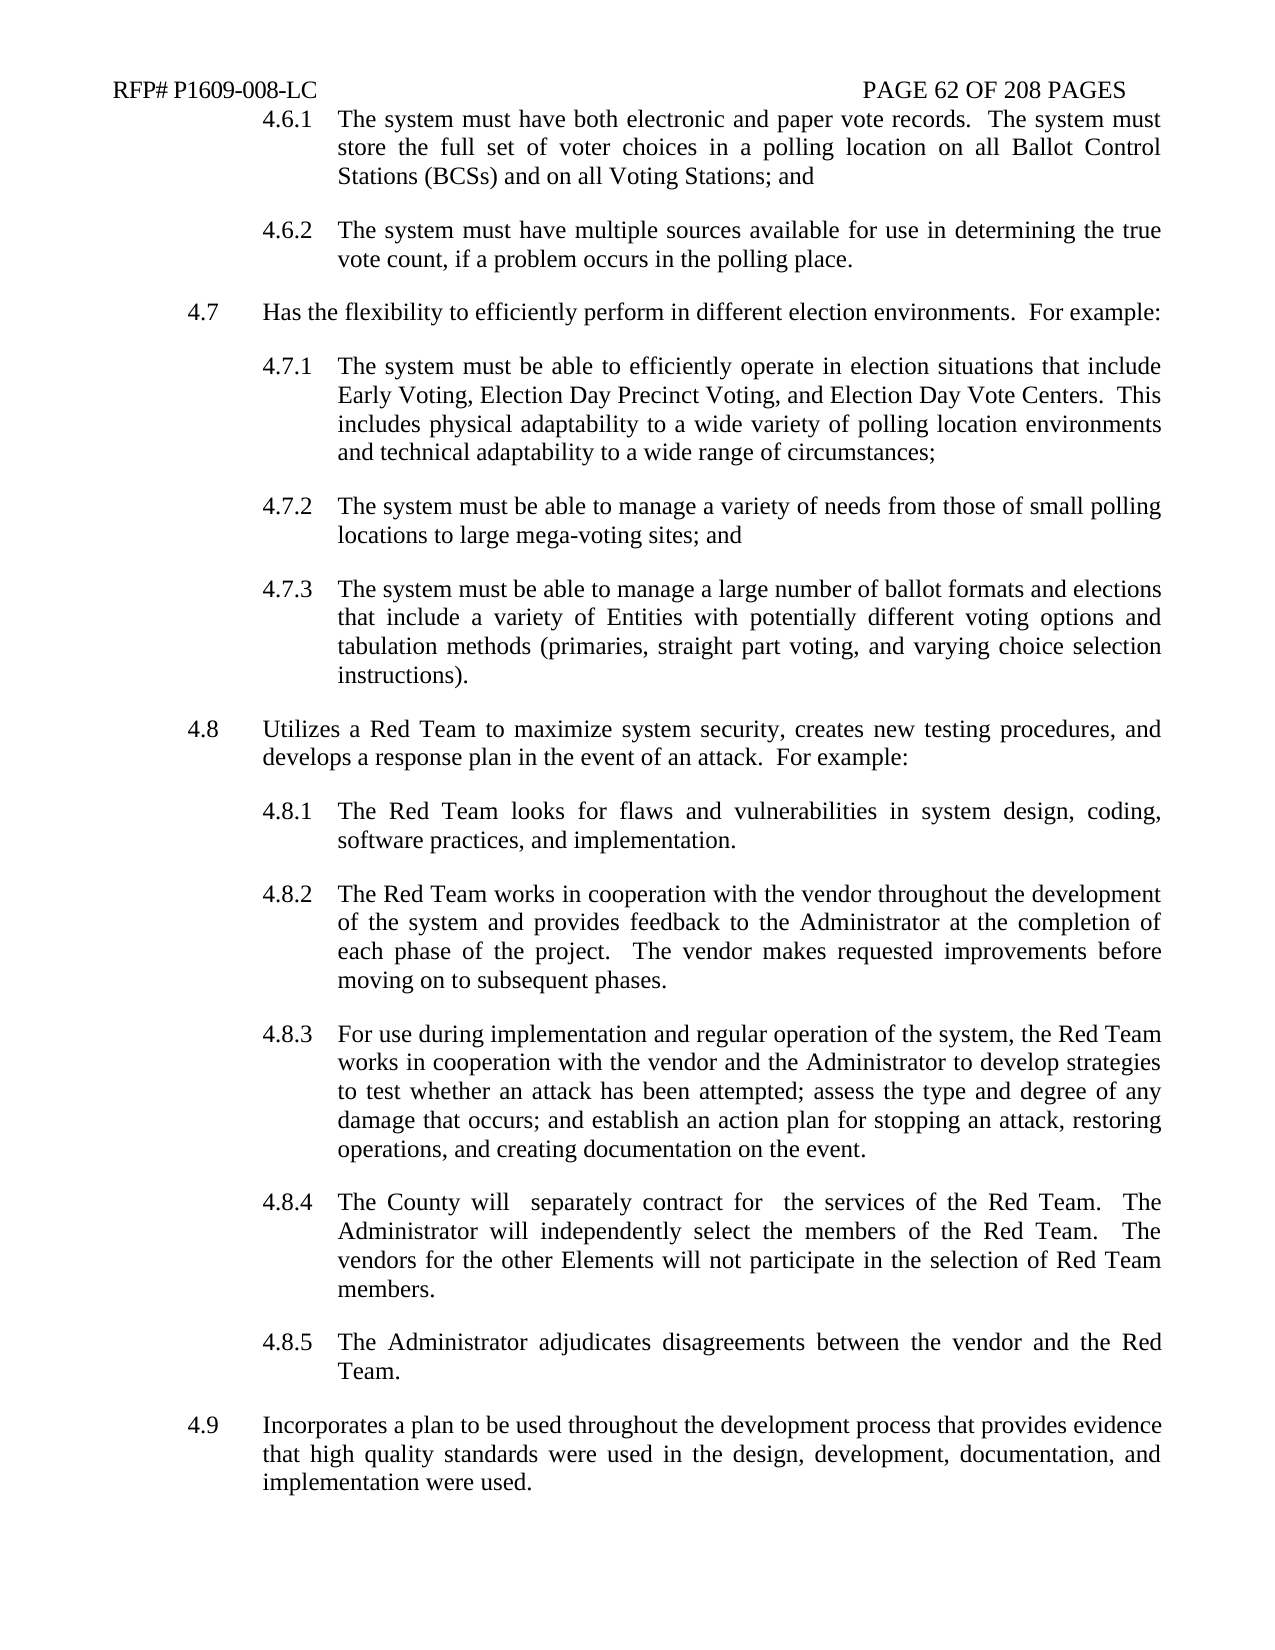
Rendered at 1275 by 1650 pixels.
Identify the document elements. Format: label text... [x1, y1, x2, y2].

list The County will separately contract for the services of the Red Team. The Administrator will independently select the members of the Red Team. The vendors for the other Elements will not participate in the selection of Red Team members. [262, 1187, 1162, 1302]
list Has the flexibility to efficiently perform in different election environments. For example: [187, 297, 1162, 326]
list Incorporates a plan to be used throughout the development process that provides evidence that high quality standards were used in the design, development, documentation, and implementation were used. [187, 1410, 1162, 1496]
list The Red Team looks for flaws and vulnerabilities in system design, coding, software practices, and implementation. [262, 796, 1162, 854]
list The system must be able to manage a large number of ballot formats and elections that include a variety of Entities with potentially different voting options and tabulation methods (primaries, straight part voting, and varying choice selection instructions). [262, 574, 1162, 689]
list The Administrator adjudicates disagreements between the vendor and the Red Team. [262, 1327, 1162, 1385]
list The Red Team works in cooperation with the vendor throughout the development of the system and provides feedback to the Administrator at the completion of each phase of the project. The vendor makes requested improvements before moving on to subsequent phases. [262, 879, 1162, 994]
list Utilizes a Red Team to maximize system security, creates new testing procedures, and develops a response plan in the event of an attack. For example: [187, 714, 1162, 771]
list The system must have multiple sources available for use in determining the true vote count, if a problem occurs in the polling place. [262, 215, 1162, 272]
list For use during implementation and regular operation of the system, the Red Team works in cooperation with the vendor and the Administrator to develop strategies to test whether an attack has been attempted; assess the type and degree of any damage that occurs; and establish an action plan for stopping an attack, restoring operations, and creating documentation on the event. [262, 1019, 1162, 1162]
list The system must be able to manage a variety of needs from those of small polling locations to large mega-voting sites; and [262, 491, 1162, 549]
list The system must have both electronic and paper vote records. The system must store the full set of voter choices in a polling location on all Ballot Control Stations (BCSs) and on all Voting Stations; and [262, 104, 1162, 190]
list The system must be able to efficiently operate in election situations that include Early Voting, Election Day Precinct Voting, and Election Day Vote Centers. This includes physical adaptability to a wide variety of polling location environments and technical adaptability to a wide range of circumstances; [262, 351, 1162, 466]
